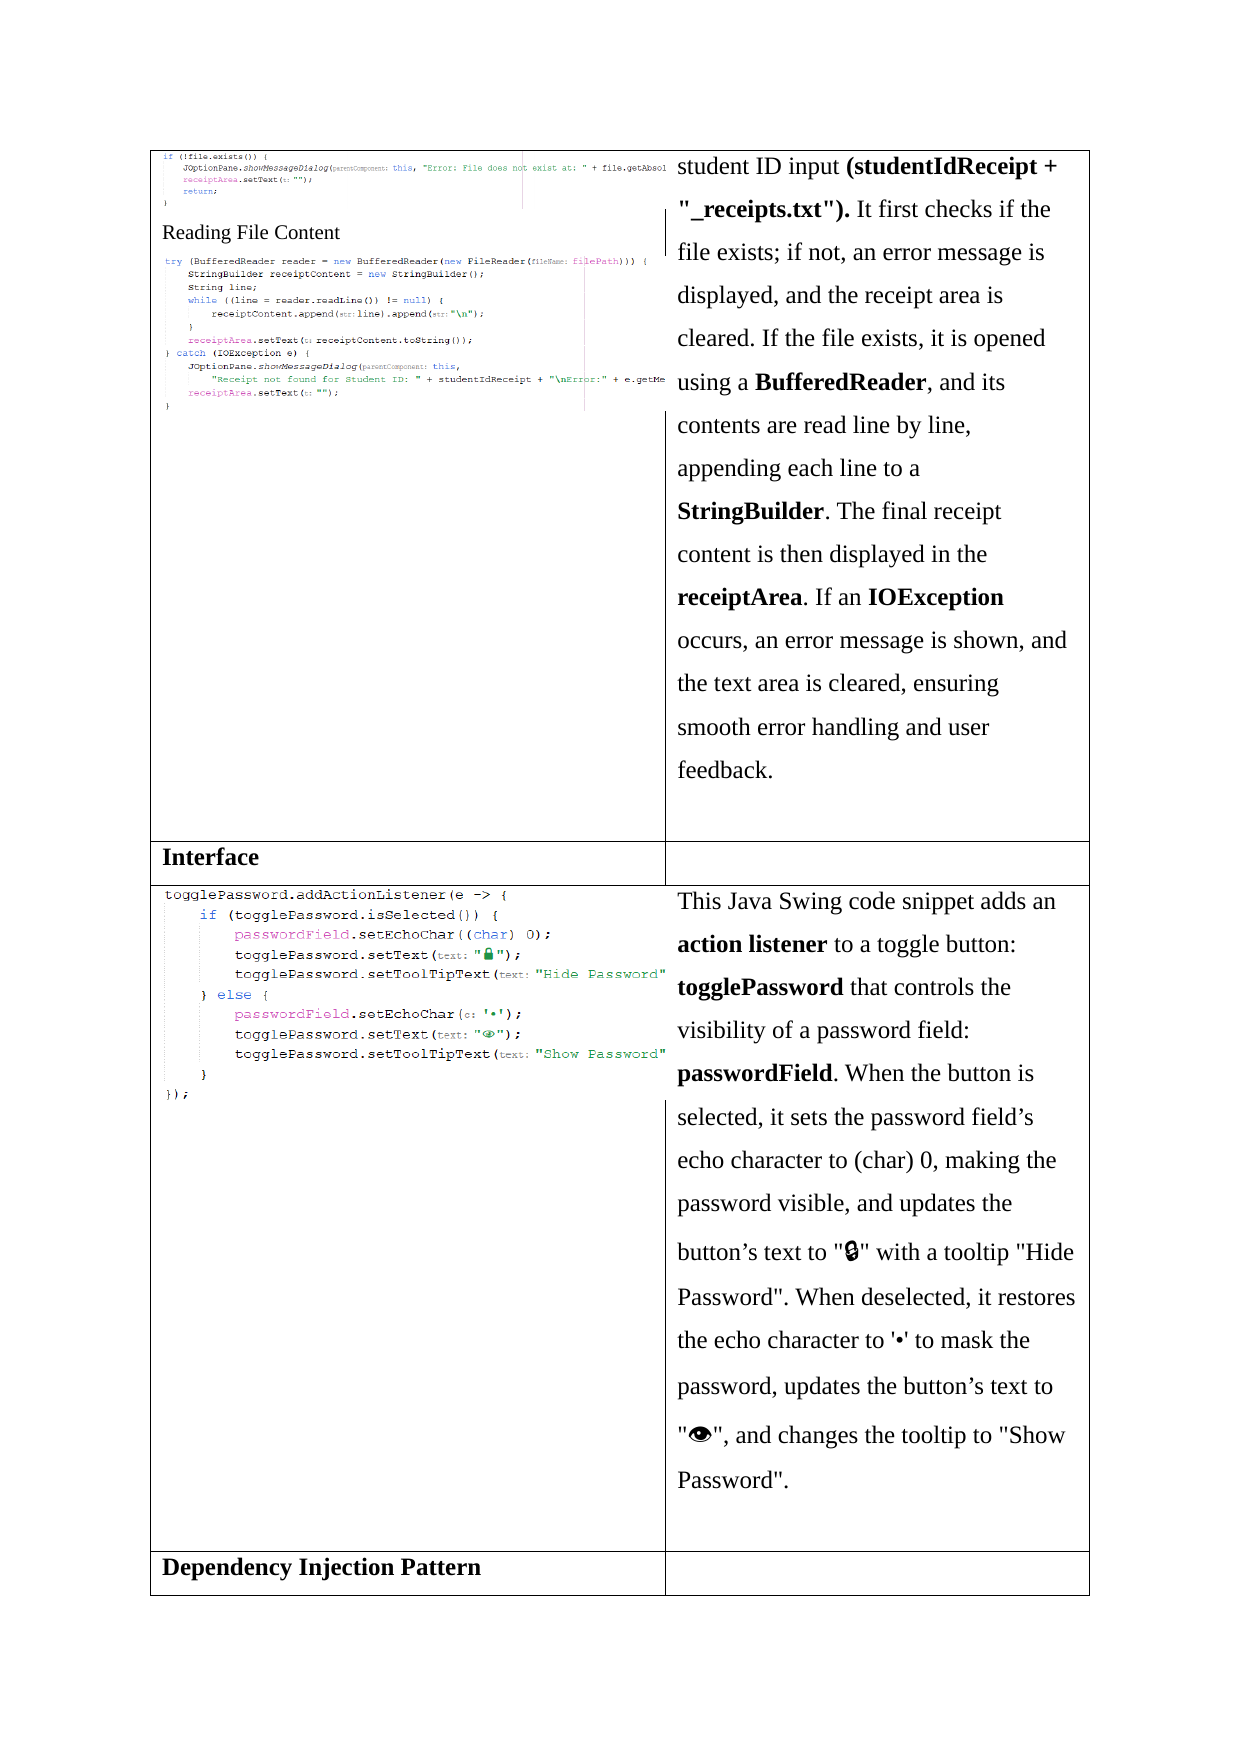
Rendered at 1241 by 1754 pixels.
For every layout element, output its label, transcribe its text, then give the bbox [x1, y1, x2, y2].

picture [161, 256, 666, 411]
picture [161, 886, 666, 1100]
table_cell Dependency Injection Pattern [151, 1552, 665, 1595]
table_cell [666, 151, 1089, 841]
table_cell [666, 842, 1089, 885]
table_cell Interface [151, 842, 665, 885]
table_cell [151, 151, 665, 841]
table_cell [151, 886, 665, 1551]
table_cell [666, 1552, 1089, 1595]
table_cell This Java Swing code snippet adds an action listener to a toggle button: togglePassword that controls the visibility of a password field: passwordField. When the button is selected, it sets the password field’s echo character to (char) 0, making the password visible, and updates the button’s text to "🔒" with a tooltip "Hide Password". When deselected, it restores the echo character to '•' to mask the password, updates the button’s text to "👁", and changes the tooltip to "Show Password". [666, 886, 1089, 1551]
picture [161, 151, 666, 209]
